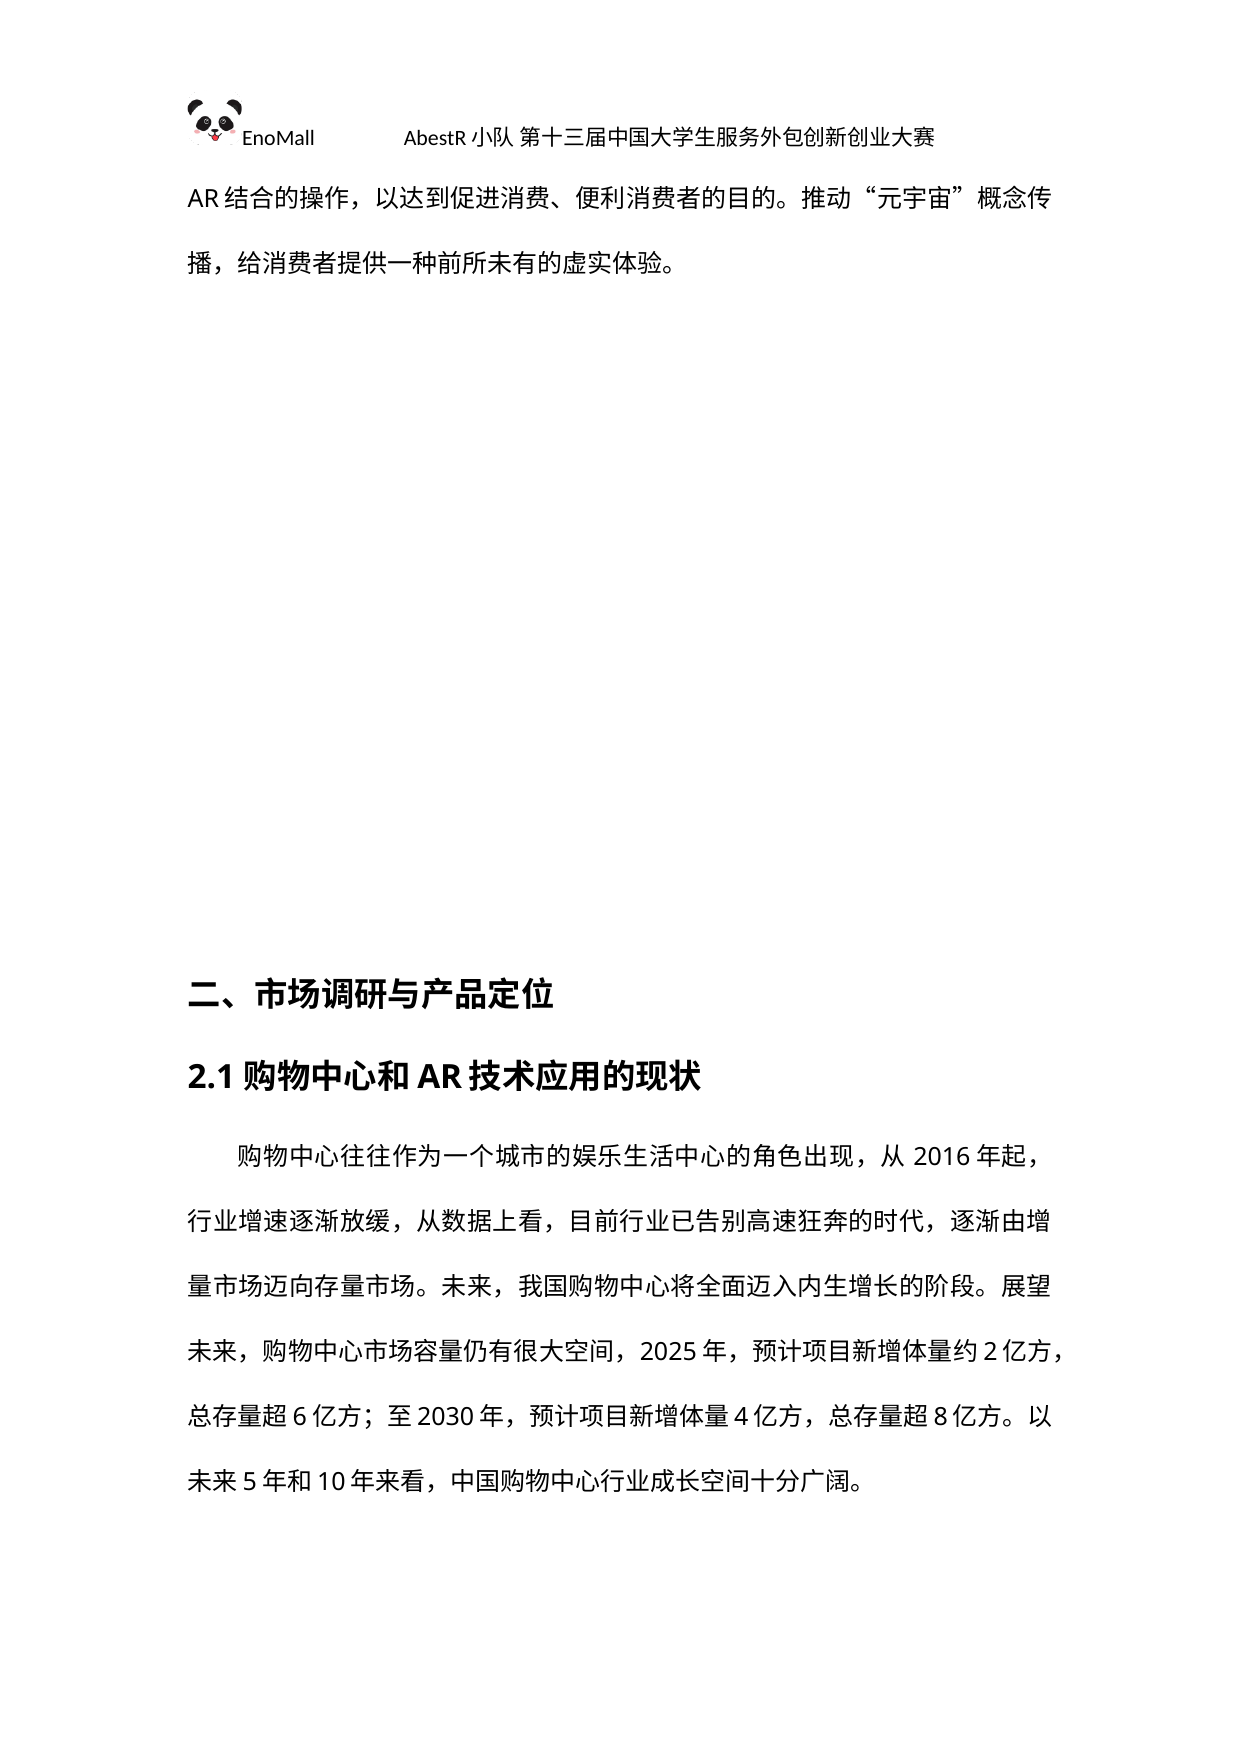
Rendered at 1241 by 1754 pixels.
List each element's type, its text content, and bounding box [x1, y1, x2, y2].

text 购物中心往往作为一个城市的娱乐生活中心的角色出现，从2016年起，行业增速逐渐放缓，从数据上看，目前行业已告别高速狂奔的时代，逐渐由增量市场迈向存量市场。未来，我国购物中心将全面迈入内生增长的阶段。展望未来，购物中心市场容量仍有很大空间，2025年，预计项目新增体量约2亿方，总存量超6亿方；至2030年，预计项目新增体量4亿方，总存量超8亿方。以未来5年和10年来看，中国购物中心行业成长空间十分广阔。 [187, 1122, 1053, 1512]
picture [187, 90, 242, 145]
subtitle 2.1 购物中心和AR技术应用的现状 [187, 1041, 1053, 1106]
text 本产品结合AR技术和商场消费过程众可能遇到的情况，进行了将商场与AR结合的操作，以达到促进消费、便利消费者的目的。推动“元宇宙”概念传播，给消费者提供一种前所未有的虚实体验。 [187, 164, 1053, 294]
subtitle 二、市场调研与产品定位 [187, 960, 1053, 1025]
